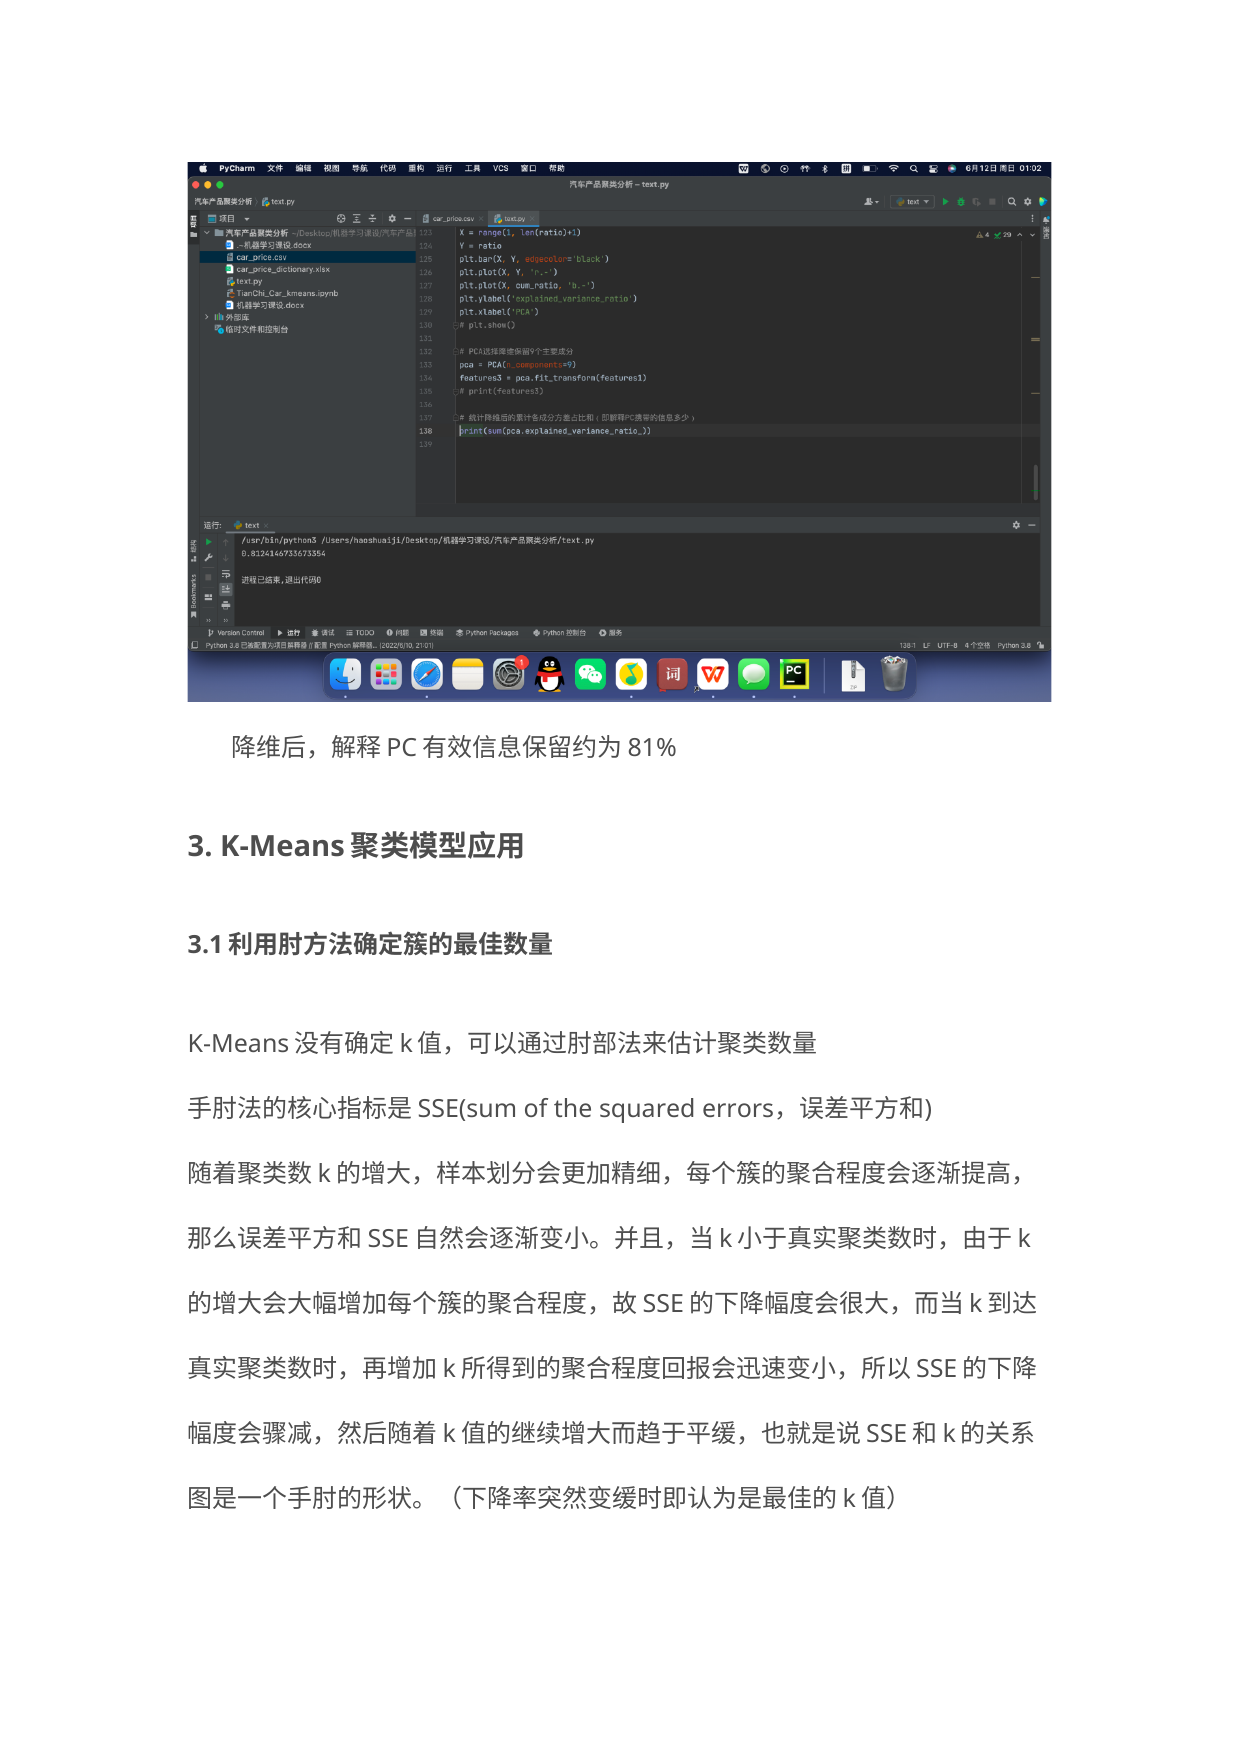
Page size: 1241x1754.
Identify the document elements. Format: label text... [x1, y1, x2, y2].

text 随着聚类数k的增大，样本划分会更加精细，每个簇的聚合程度会逐渐提高，那么误差平方和SSE自然会逐渐变小。并且，当k小于真实聚类数时，由于k的增大会大幅增加每个簇的聚合程度，故SSE的下降幅度会很大，而当k到达真实聚类数时，再增加k所得到的聚合程度回报会迅速变小，所以SSE的下降幅度会骤减，然后随着k值的继续增大而趋于平缓，也就是说SSE和k的关系图是一个手肘的形状。（下降率突然变缓时即认为是最佳的k值） [187, 1139, 1053, 1529]
list 降维后，解释PC有效信息保留约为81% [187, 714, 1053, 779]
text 手肘法的核心指标是SSE(sum of the squared errors，误差平方和) [187, 1074, 1053, 1139]
picture [187, 162, 1052, 702]
list 3.1利用肘方法确定簇的最佳数量 [187, 911, 1053, 976]
list K-Means聚类模型应用 [187, 813, 1053, 878]
text K-Means没有确定k值，可以通过肘部法来估计聚类数量 [187, 1009, 1053, 1074]
